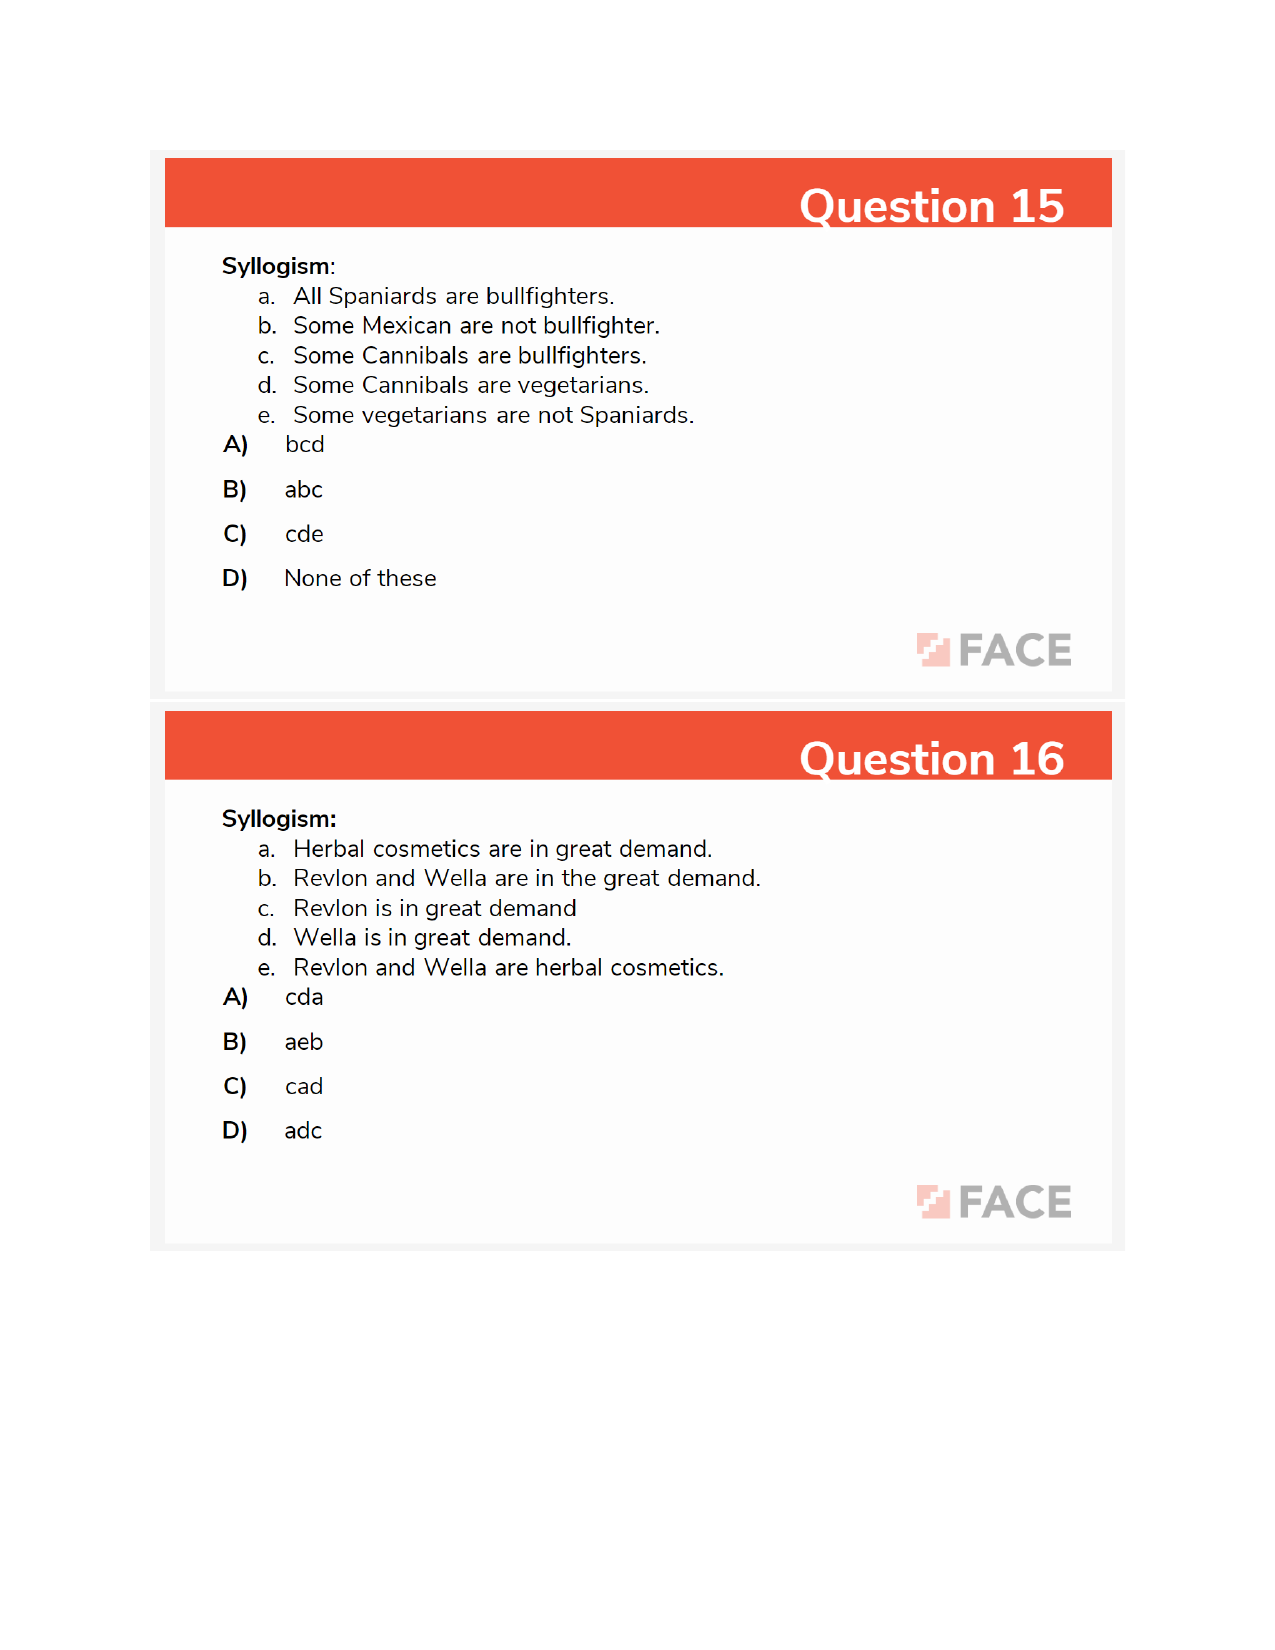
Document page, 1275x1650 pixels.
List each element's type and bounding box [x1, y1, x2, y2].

picture [150, 150, 1125, 699]
picture [150, 702, 1125, 1251]
